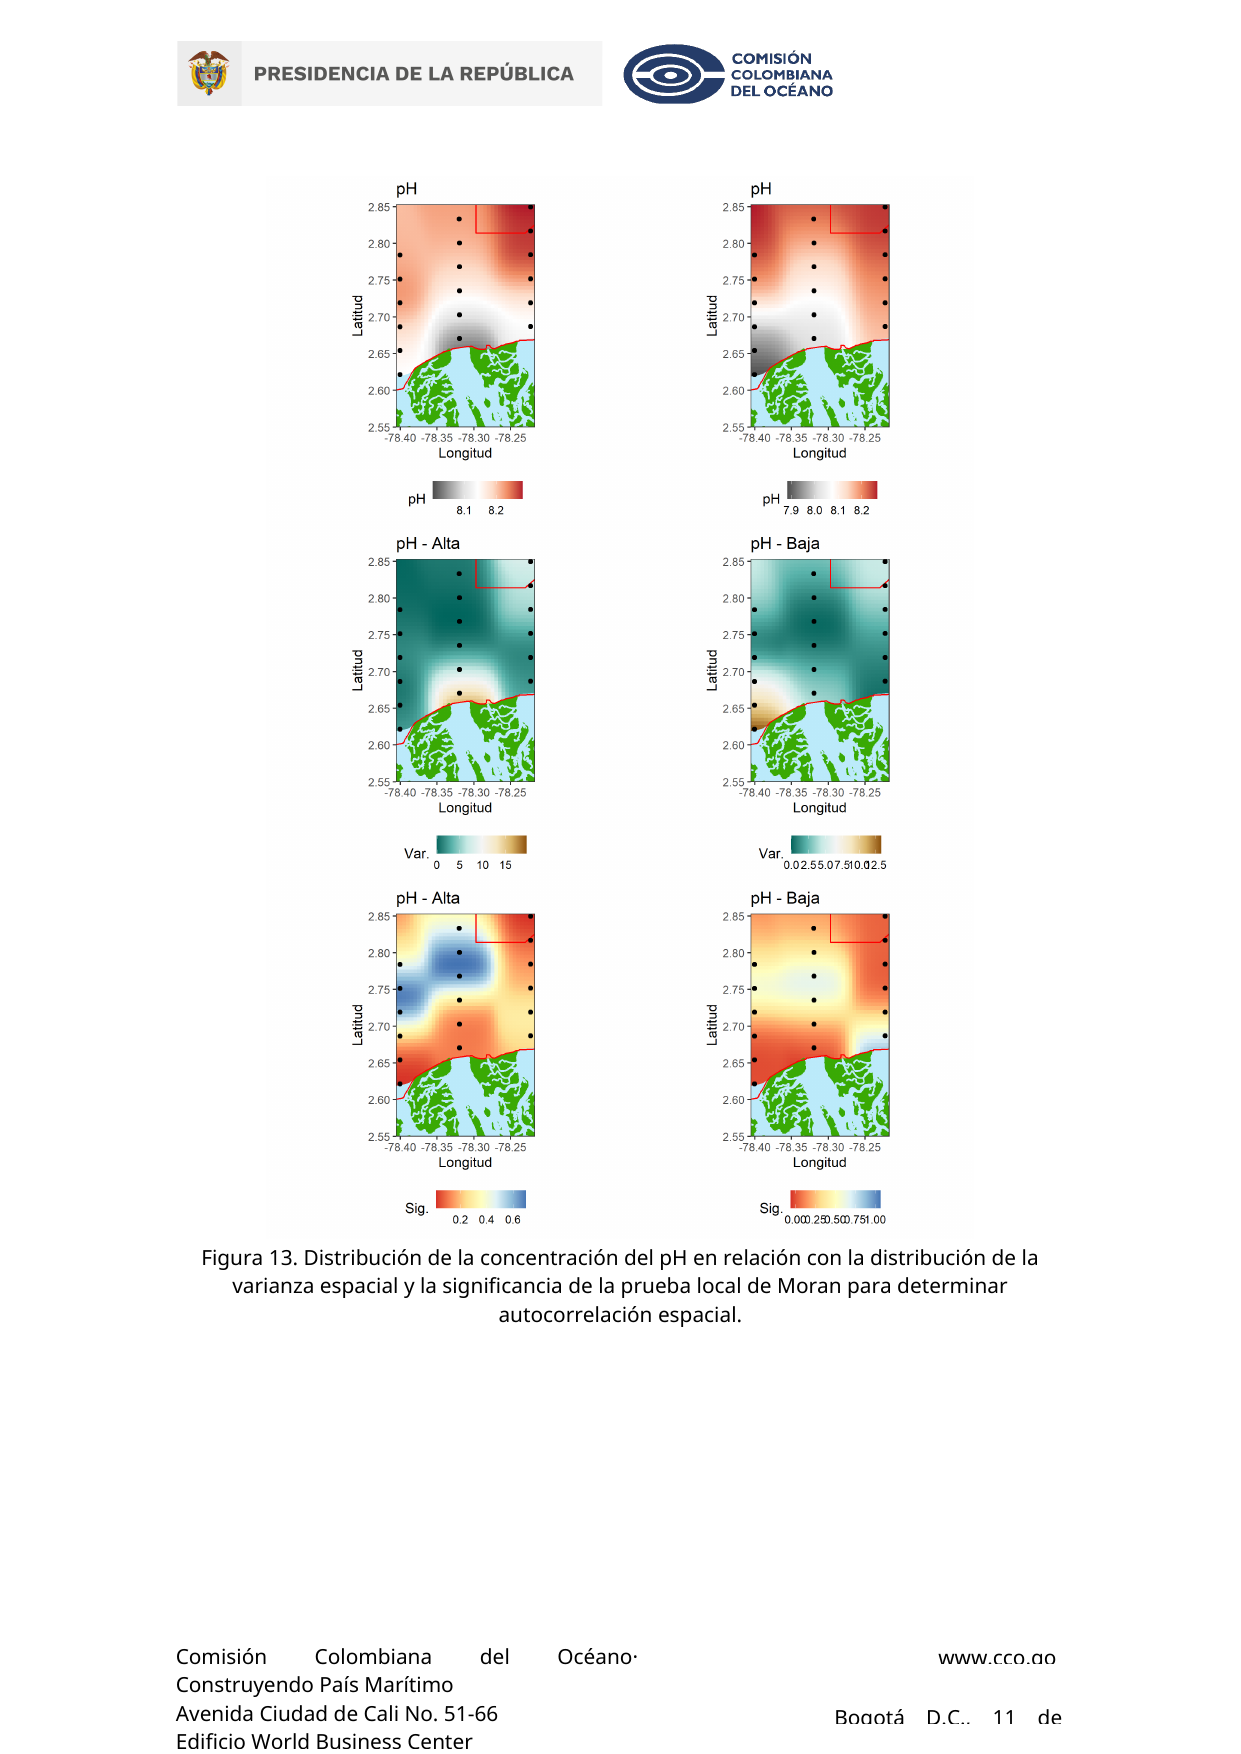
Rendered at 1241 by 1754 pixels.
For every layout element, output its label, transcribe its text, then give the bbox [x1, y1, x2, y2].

picture [642, 42, 824, 107]
text Figura 13. Distribución de la concentración del pH en relación con la distribución de la varianza espacial y la significancia de la prueba local de Moran para determinar autocorrelación espacial. [177, 1243, 1063, 1328]
picture [177, 41, 603, 106]
picture [266, 176, 975, 1239]
